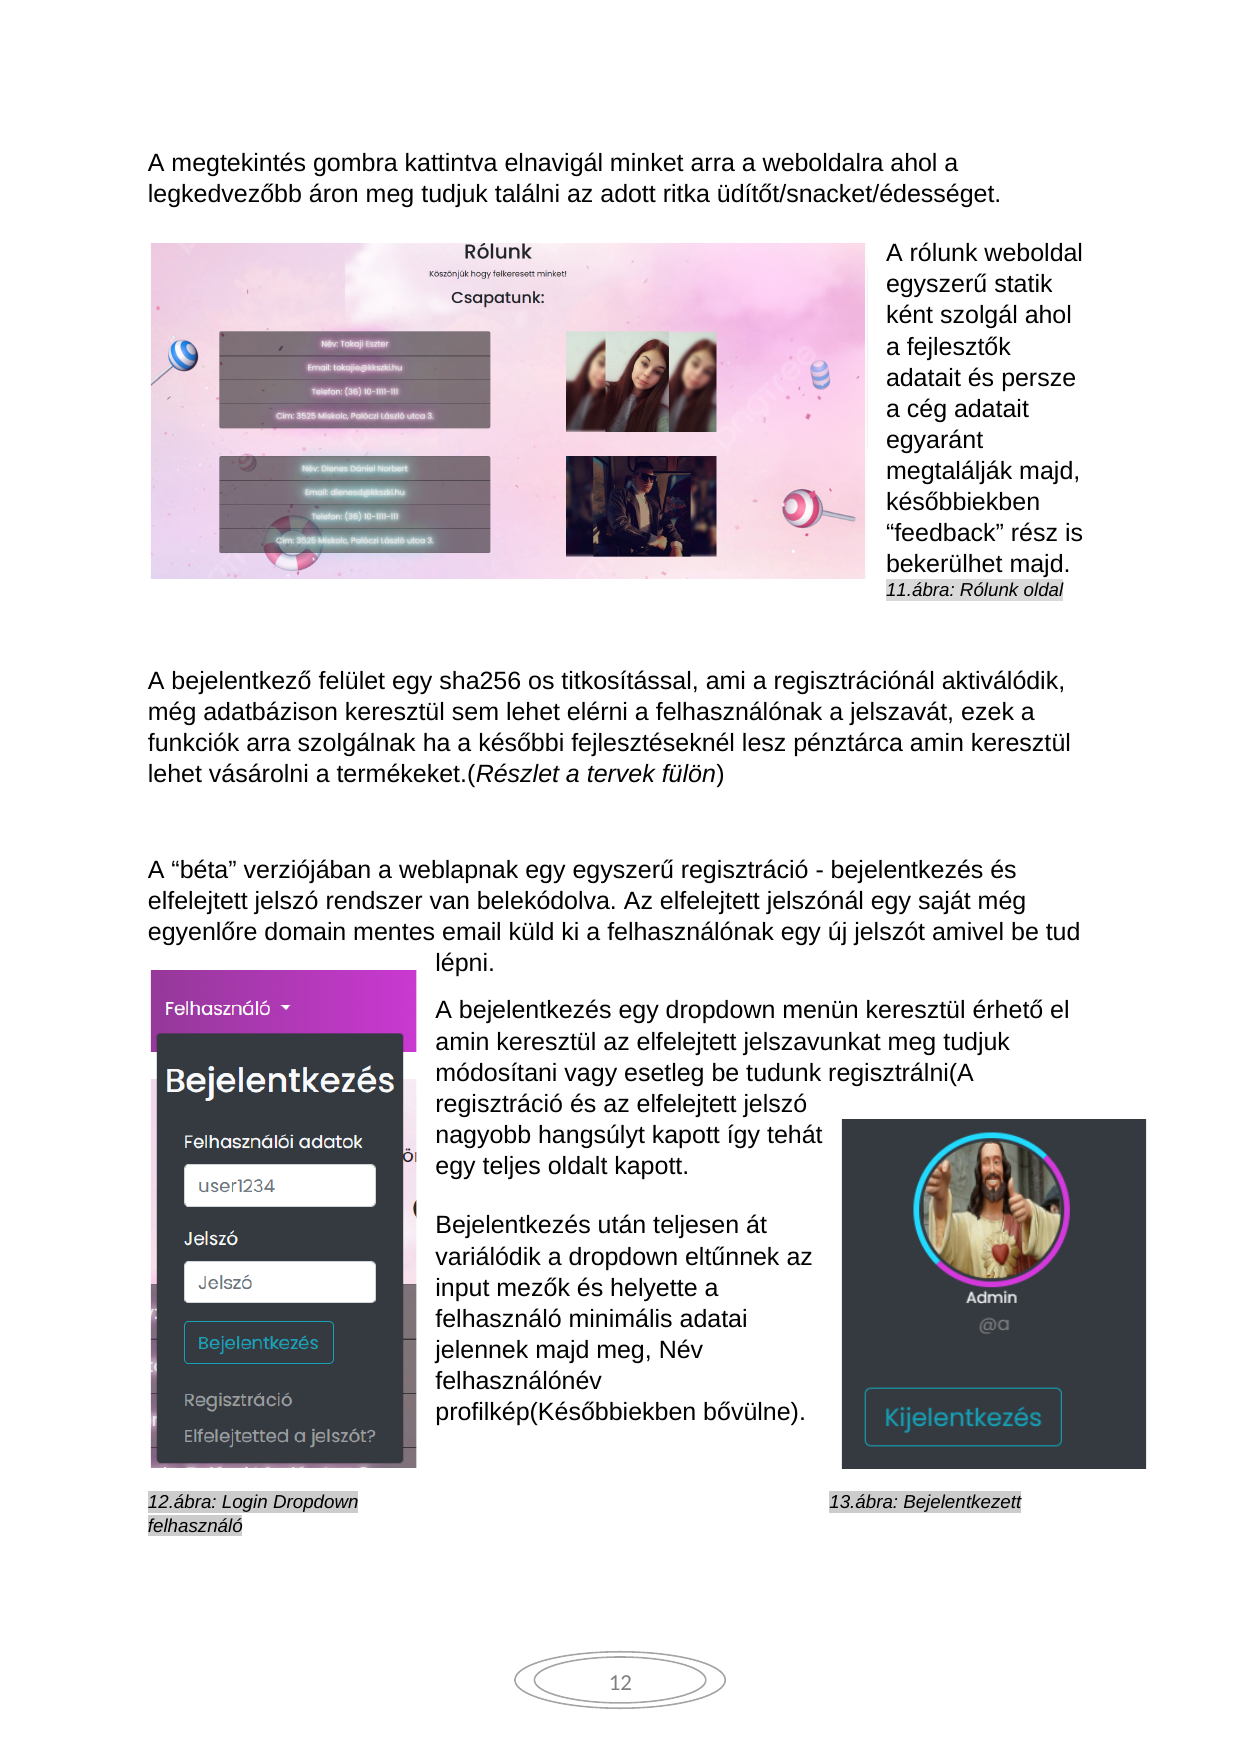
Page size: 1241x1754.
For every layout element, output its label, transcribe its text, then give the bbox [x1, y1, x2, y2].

text A “béta” verziójában a weblapnak egy egyszerű regisztráció - bejelentkezés és elfelejtett jelszó rendszer van belekódolva. Az elfelejtett jelszónál egy saját még egyenlőre domain mentes email küld ki a felhasználónak egy új jelszót amivel be tud lépni. [148, 854, 1093, 976]
text A bejelentkező felület egy sha256 os titkosítással, ami a regisztrációnál aktiválódik, még adatbázison keresztül sem lehet elérni a felhasználónak a jelszavát, ezek a funkciók arra szolgálnak ha a későbbi fejlesztéseknél lesz pénztárca amin keresztül lehet vásárolni a termékeket.(Részlet a tervek fülön) [148, 666, 1093, 788]
text 12.ábra: Login Dropdown 13.ábra: Bejelentkezett felhasználó [148, 1491, 1120, 1536]
picture [841, 1119, 1147, 1469]
picture [150, 243, 868, 579]
picture [150, 970, 417, 1468]
text A bejelentkezés egy dropdown menün keresztül érhető el amin keresztül az elfelejtett jelszavunkat meg tudjuk módosítani vagy esetleg be tudunk regisztrálni(A regisztráció és az elfelejtett jelszó nagyobb hangsúlyt kapott így tehát egy teljes oldalt kapott. Bejelentkezés után teljesen át variálódik a dropdown eltűnnek az input mezők és helyette a felhasználó minimális adatai jelennek majd meg, Név felhasználónév profilkép(Későbbiekben bővülne). [417, 995, 1093, 1425]
